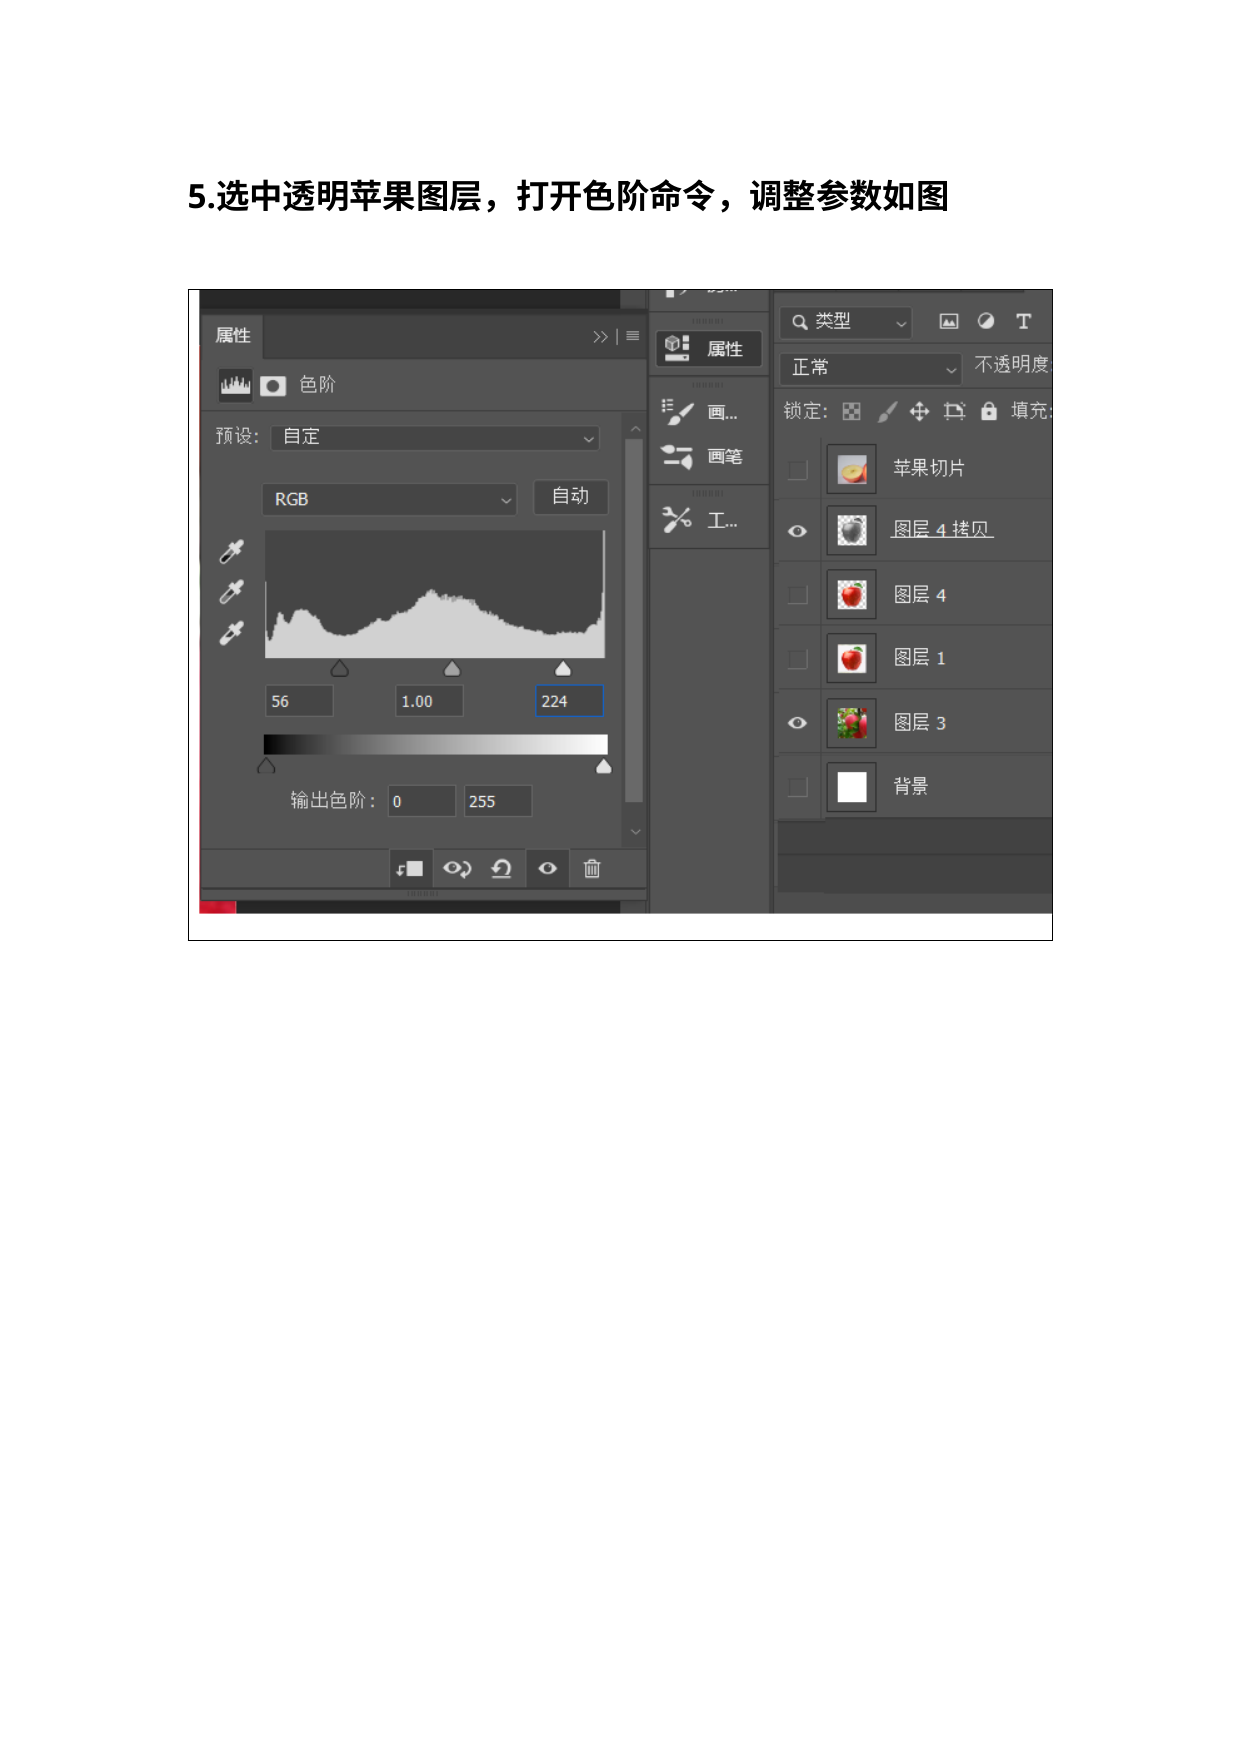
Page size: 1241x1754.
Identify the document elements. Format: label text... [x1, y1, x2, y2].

table_header [189, 290, 1052, 940]
picture [199, 290, 1053, 915]
subtitle 5.选中透明苹果图层，打开色阶命令，调整参数如图 [187, 162, 1053, 227]
